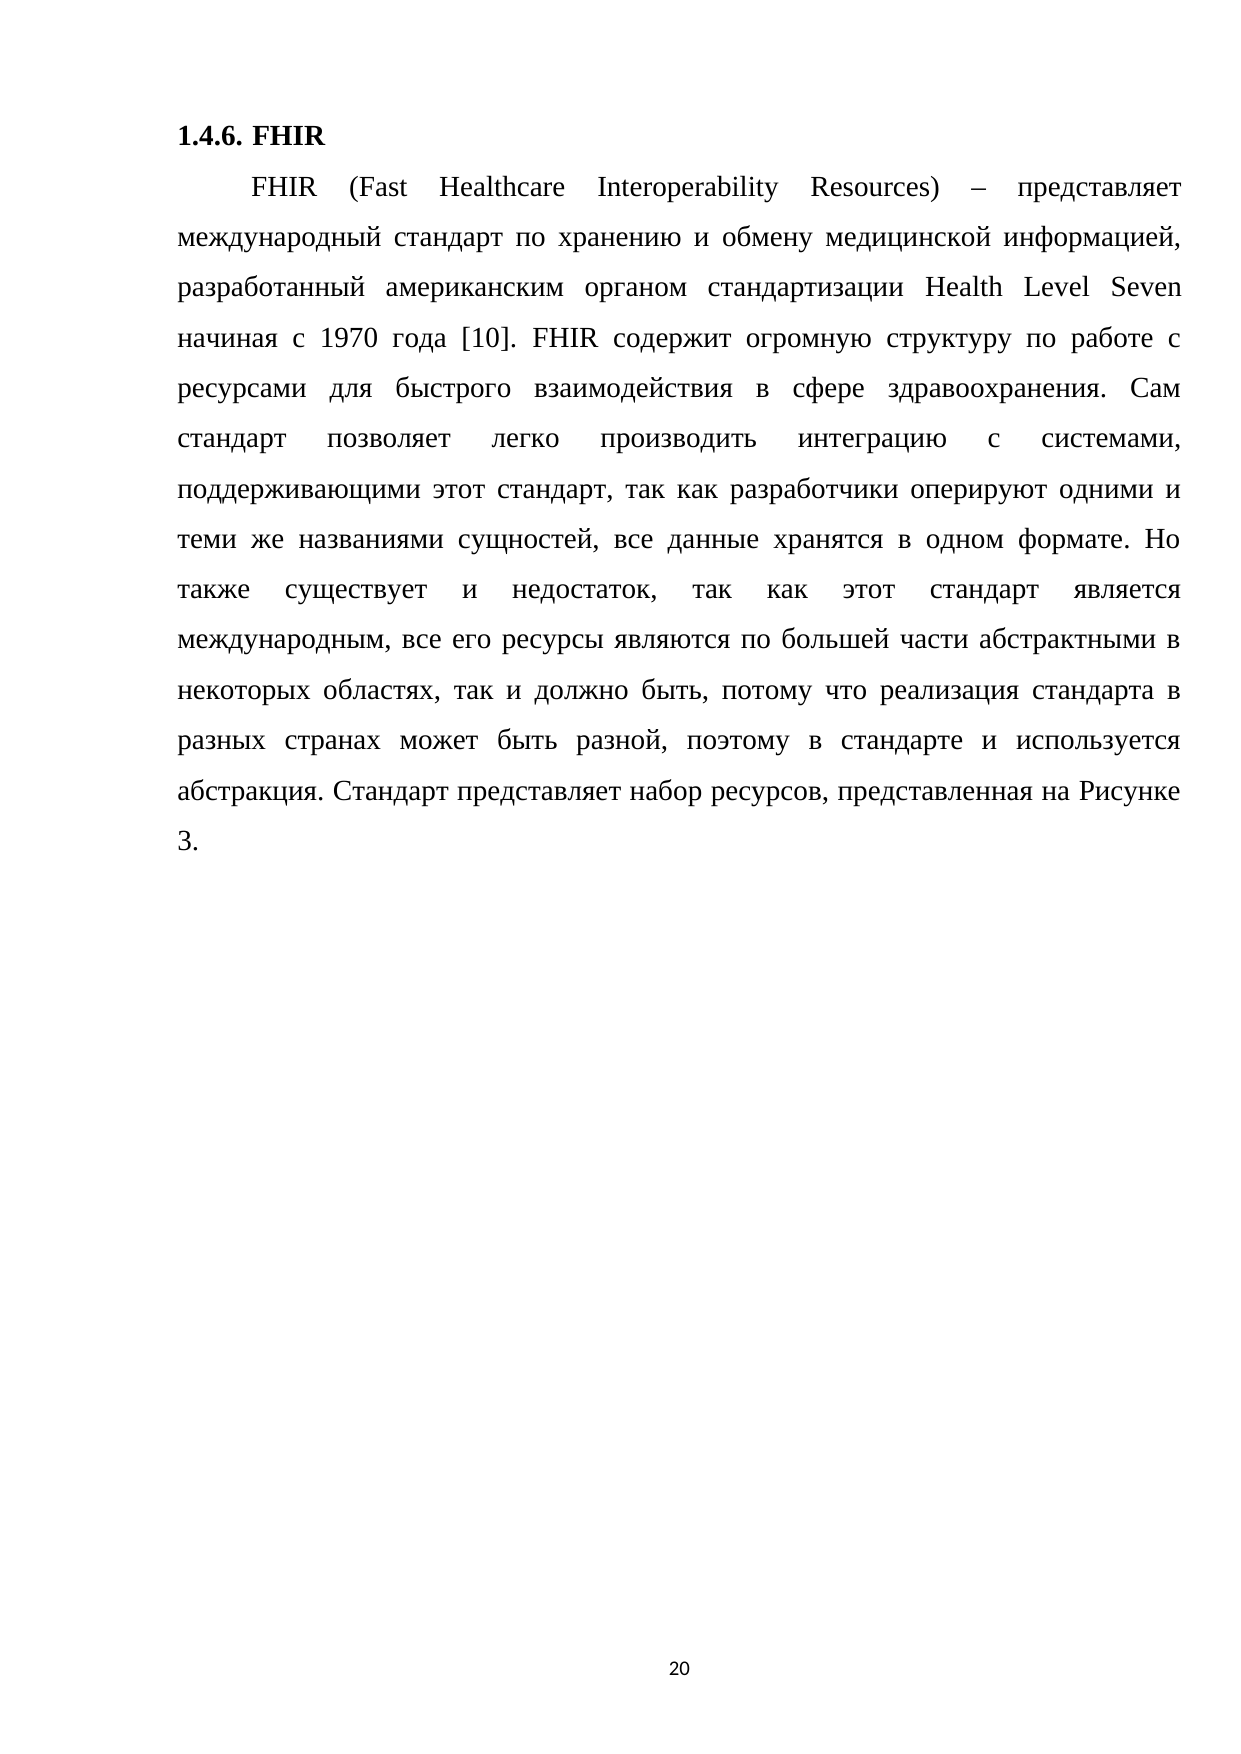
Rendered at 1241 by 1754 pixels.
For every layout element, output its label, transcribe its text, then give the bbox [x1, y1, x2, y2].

text FHIR (Fast Healthcare Interoperability Resources) – представляет международный стандарт по хранению и обмену медицинской информацией, разработанный американским органом стандартизации Health Level Seven начиная с 1970 года [10]. FHIR содержит огромную структуру по работе с ресурсами для быстрого взаимодействия в сфере здравоохранения. Сам стандарт позволяет легко производить интеграцию с системами, поддерживающими этот стандарт, так как разработчики оперируют одними и теми же названиями сущностей, все данные хранятся в одном формате. Но также существует и недостаток, так как этот стандарт является международным, все его ресурсы являются по большей части абстрактными в некоторых областях, так и должно быть, потому что реализация стандарта в разных странах может быть разной, поэтому в стандарте и используется абстракция. Стандарт представляет набор ресурсов, представленная на Рисунке 3. [177, 169, 1182, 856]
subtitle FHIR [177, 118, 1182, 152]
